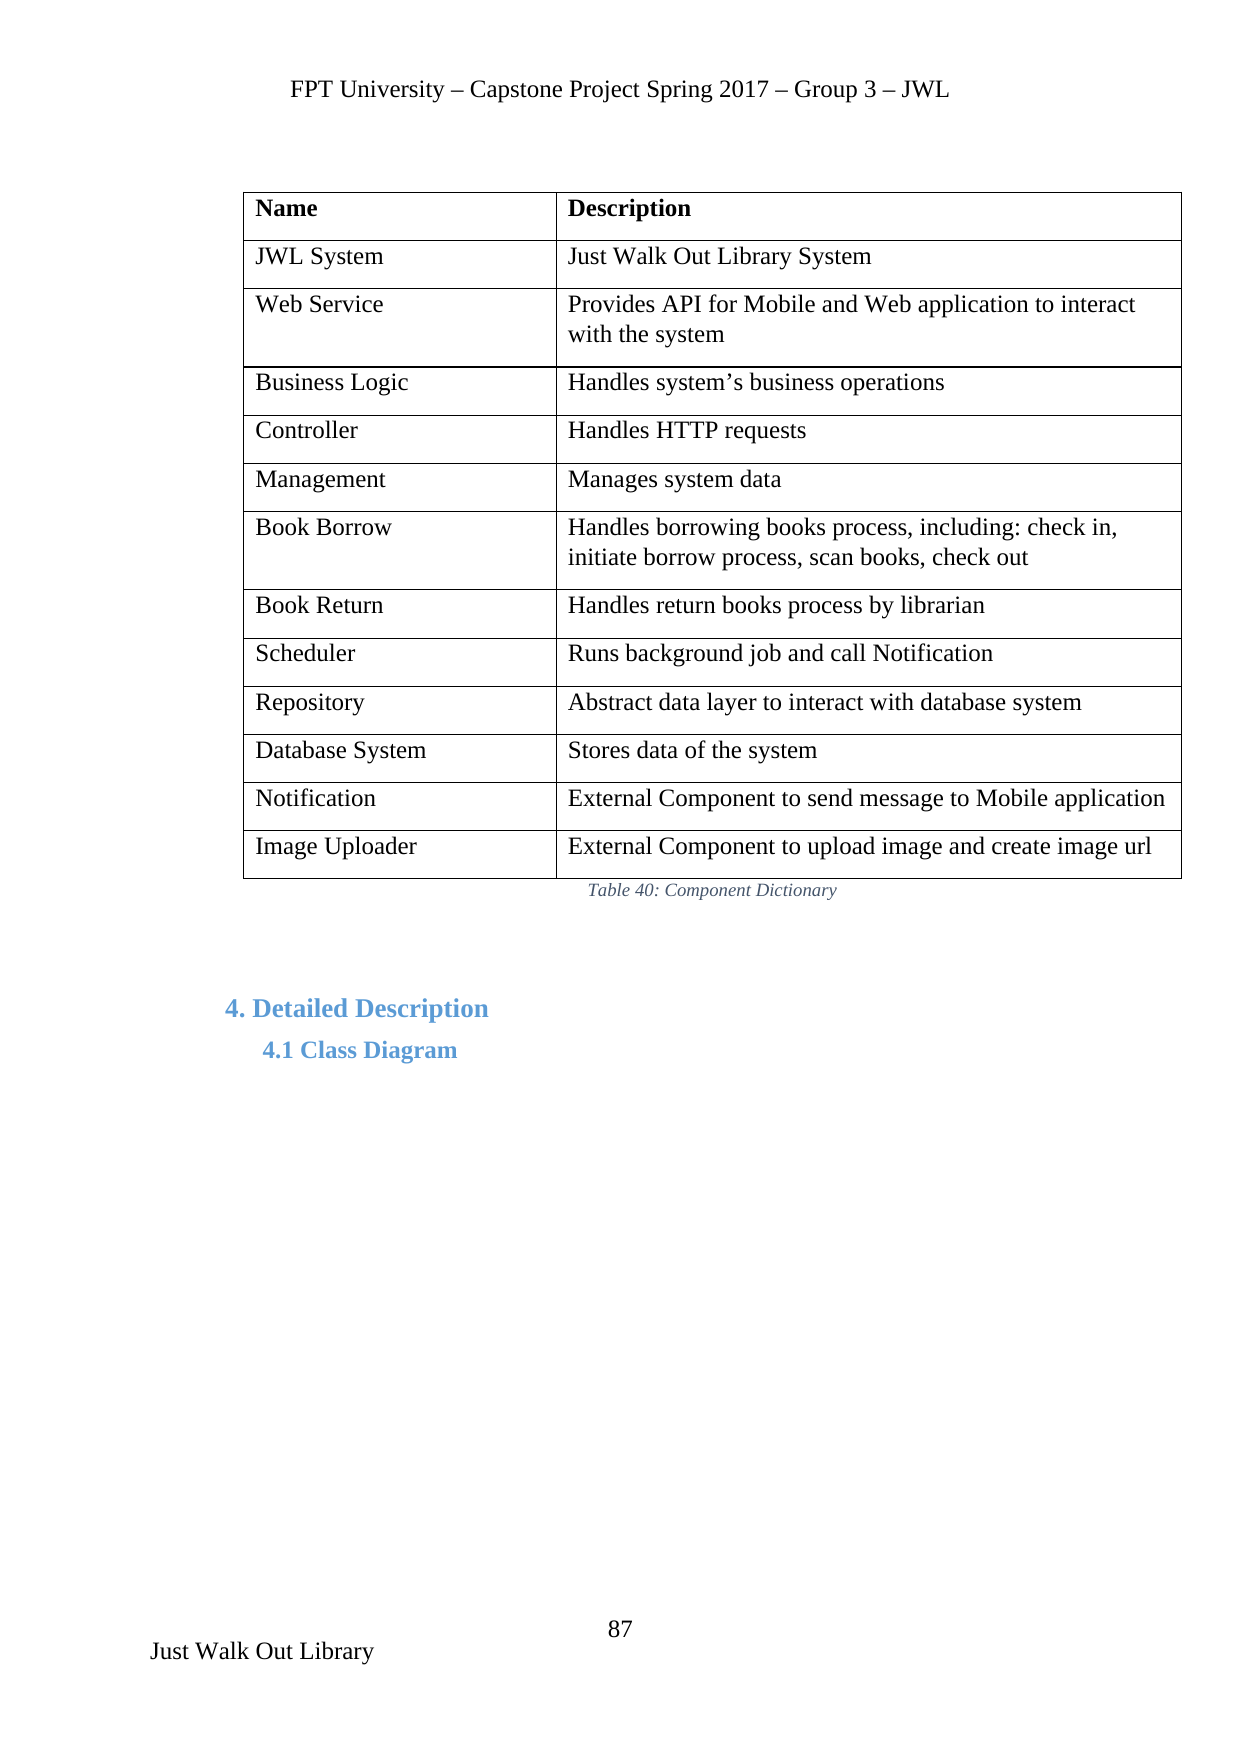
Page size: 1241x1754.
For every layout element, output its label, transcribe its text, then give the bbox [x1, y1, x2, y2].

table_header Description [557, 193, 1181, 240]
table_cell Provides API for Mobile and Web application to interact with the system [557, 289, 1181, 366]
table_cell Handles system’s business operations [557, 368, 1181, 414]
table_cell Business Logic [244, 368, 556, 414]
table_cell JWL System [244, 241, 556, 288]
table_cell Handles return books process by librarian [557, 590, 1181, 637]
subtitle Detailed Description [225, 244, 1090, 1023]
table_cell Book Borrow [244, 512, 556, 589]
table_cell Web Service [244, 289, 556, 366]
table_cell Stores data of the system [557, 735, 1181, 782]
table_cell Manages system data [557, 464, 1181, 511]
table_cell Image Uploader [244, 831, 556, 878]
table_cell Handles HTTP requests [557, 416, 1181, 463]
table_cell Abstract data layer to interact with database system [557, 687, 1181, 734]
table_cell External Component to send message to Mobile application [557, 783, 1181, 830]
table_header Name [244, 193, 556, 240]
table_cell Scheduler [244, 639, 556, 686]
table_cell Handles borrowing books process, including: check in, initiate borrow process, scan books, check out [557, 512, 1181, 589]
table_cell Database System [244, 735, 556, 782]
table_cell Controller [244, 416, 556, 463]
table_cell Runs background job and call Notification [557, 639, 1181, 686]
table_cell External Component to upload image and create image url [557, 831, 1181, 878]
table_cell Notification [244, 783, 556, 830]
table_cell Management [244, 464, 556, 511]
table_cell Repository [244, 687, 556, 734]
subtitle Class Diagram [262, 1035, 1090, 1064]
table_cell Book Return [244, 590, 556, 637]
table_cell Just Walk Out Library System [557, 241, 1181, 288]
